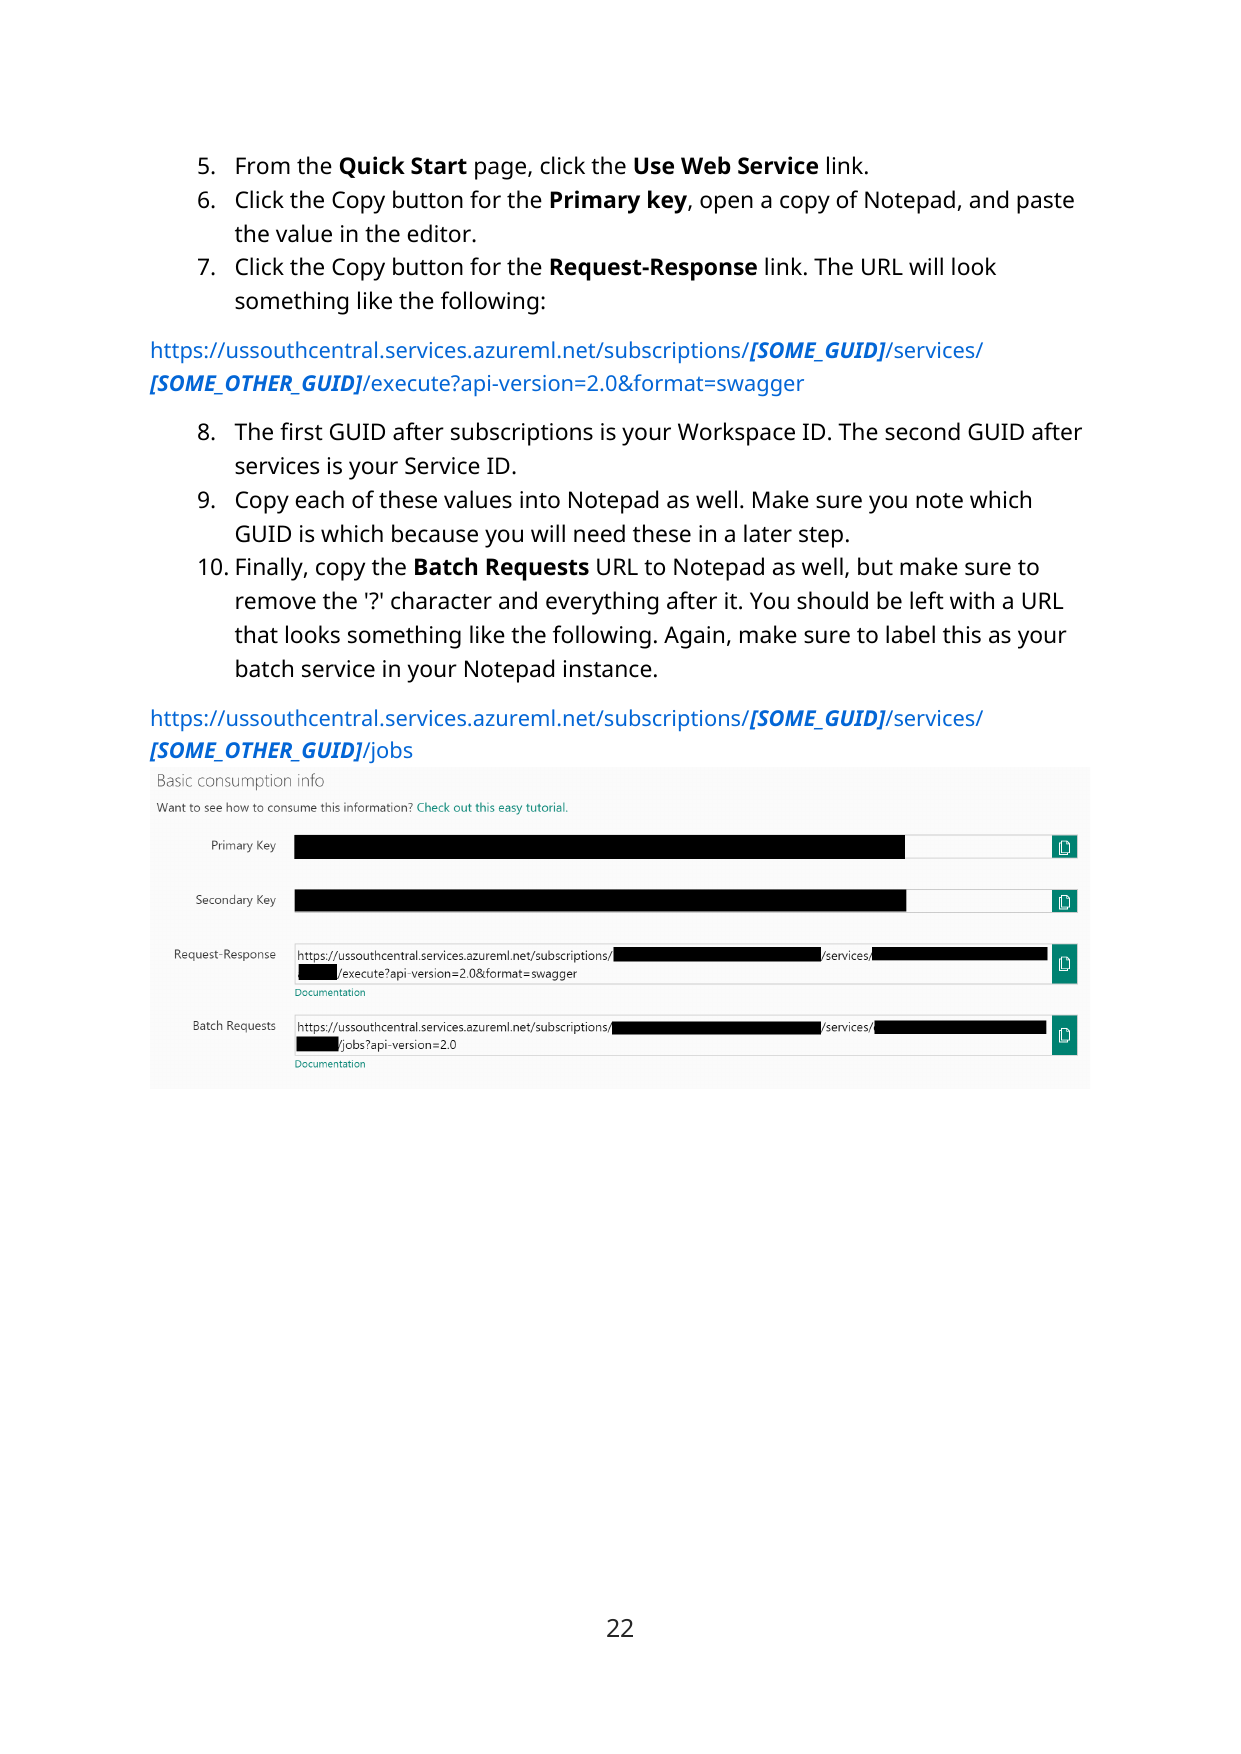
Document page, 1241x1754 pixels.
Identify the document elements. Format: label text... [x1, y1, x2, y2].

text https://ussouthcentral.services.azureml.net/subscriptions/[SOME_GUID]/services/[SOME_OTHER_GUID]/jobs [150, 703, 1090, 765]
text https://ussouthcentral.services.azureml.net/subscriptions/[SOME_GUID]/services/[SOME_OTHER_GUID]/execute?api-version=2.0&format=swagger [150, 335, 1090, 397]
list Click the Copy button for the Request-Response link. The URL will look something like the following: [197, 251, 1090, 316]
list From the Quick Start page, click the Use Web Service link. [197, 150, 1090, 181]
list Copy each of these values into Notepad as well. Make sure you note which GUID is which because you will need these in a later step. [197, 484, 1090, 549]
list The first GUID after subscriptions is your Workspace ID. The second GUID after services is your Service ID. [197, 416, 1090, 481]
list Click the Copy button for the Primary key, open a copy of Notepad, and paste the value in the editor. [197, 184, 1090, 249]
list Finally, copy the Batch Requests URL to Notepad as well, but make sure to remove the '?' character and everything after it. You should be left with a URL that looks something like the following. Again, make sure to label this as your batch service in your Notepad instance. [197, 551, 1090, 684]
picture [150, 767, 1091, 1089]
